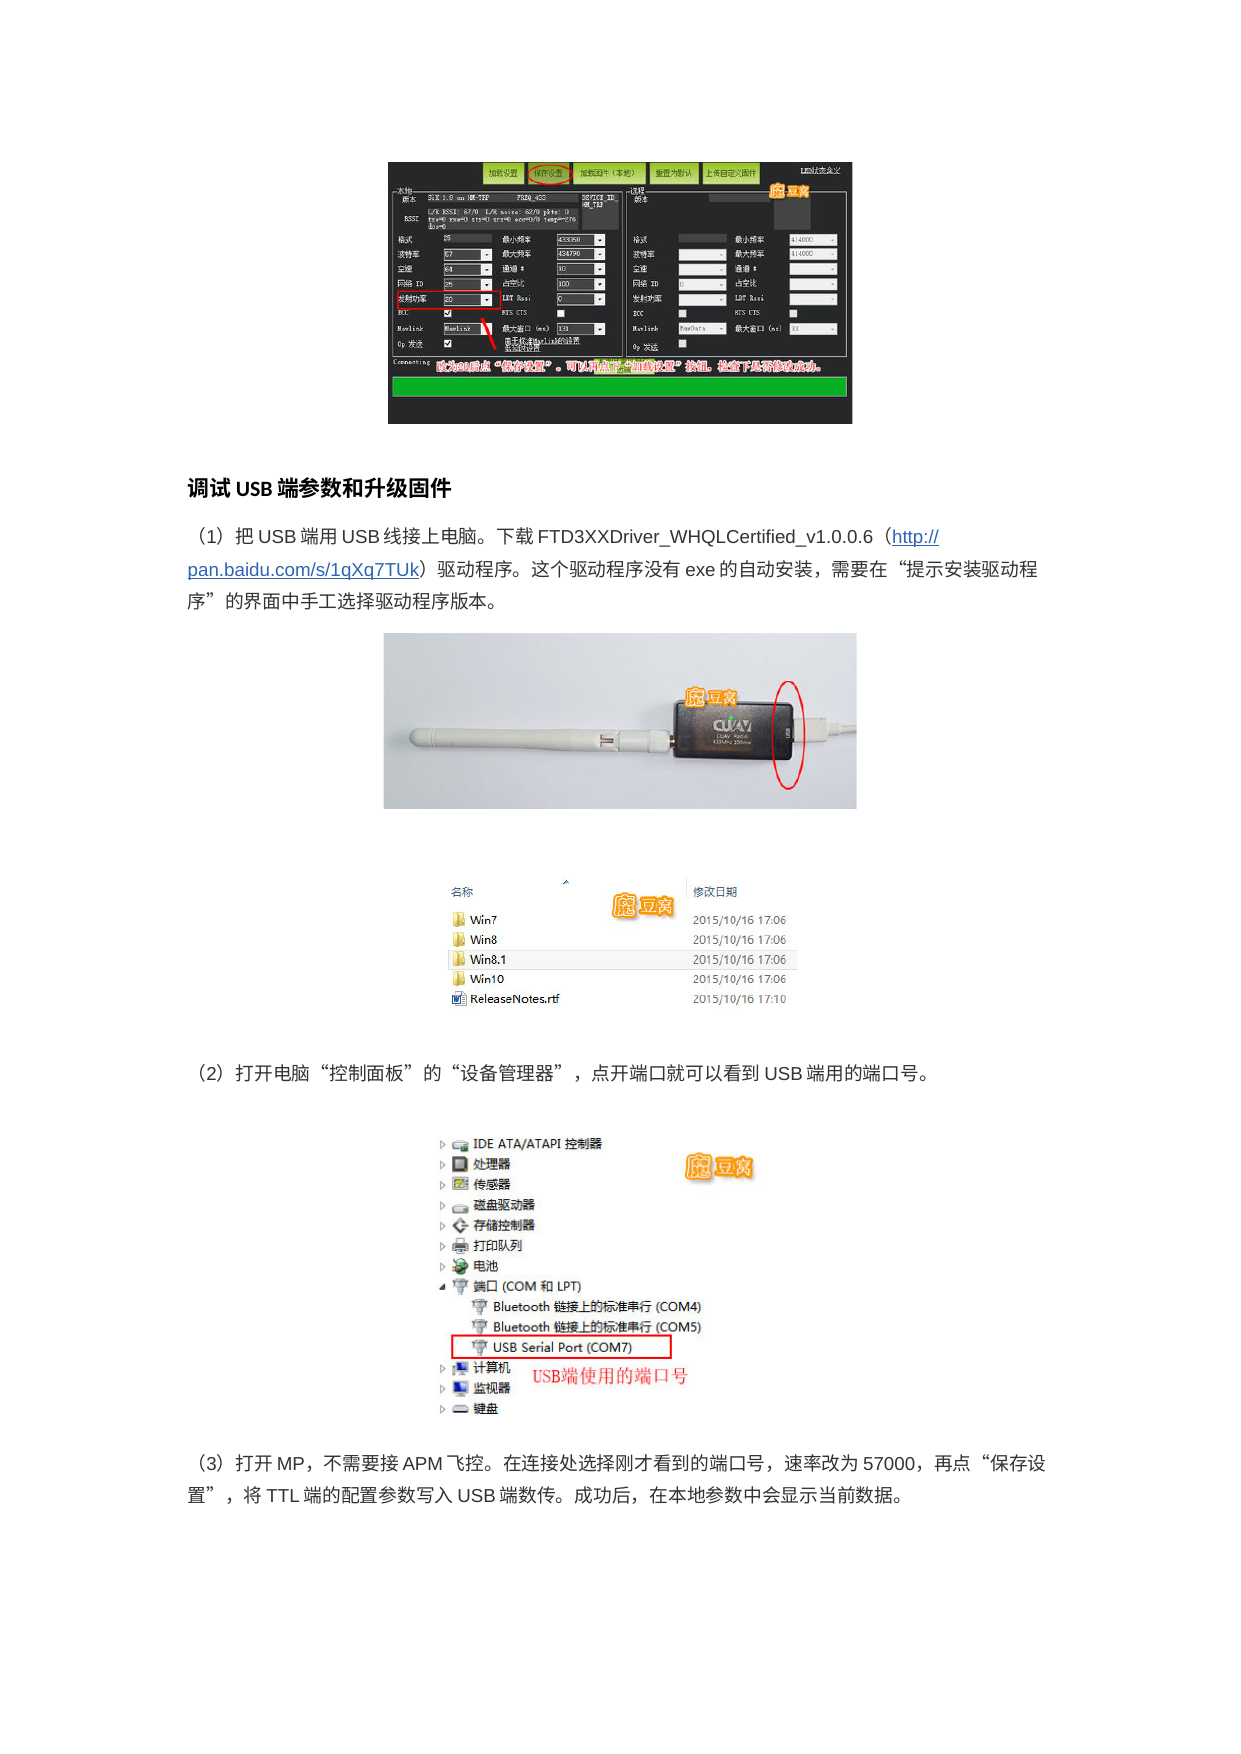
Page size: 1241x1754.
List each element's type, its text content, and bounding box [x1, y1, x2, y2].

text （2）打开电脑“控制面板”的“设备管理器”，点开端口就可以看到USB端用的端口号。 [187, 1056, 1053, 1088]
text （1）把USB端用USB线接上电脑。下载FTD3XXDriver_WHQLCertified_v1.0.0.6（http://pan.baidu.com/s/1qXq7TUk）驱动程序。这个驱动程序没有exe的自动安装，需要在“提示安装驱动程序”的界面中手工选择驱动程序版本。 [187, 519, 1053, 617]
text （3）打开MP，不需要接APM飞控。在连接处选择刚才看到的端口号，速率改为57000，再点“保存设置”，将TTL端的配置参数写入USB端数传。成功后，在本地参数中会显示当前数据。 [187, 1446, 1053, 1511]
picture [388, 162, 853, 424]
picture [383, 633, 857, 809]
text 调试USB端参数和升级固件 [187, 471, 1053, 503]
picture [436, 1137, 804, 1416]
picture [443, 877, 797, 1026]
